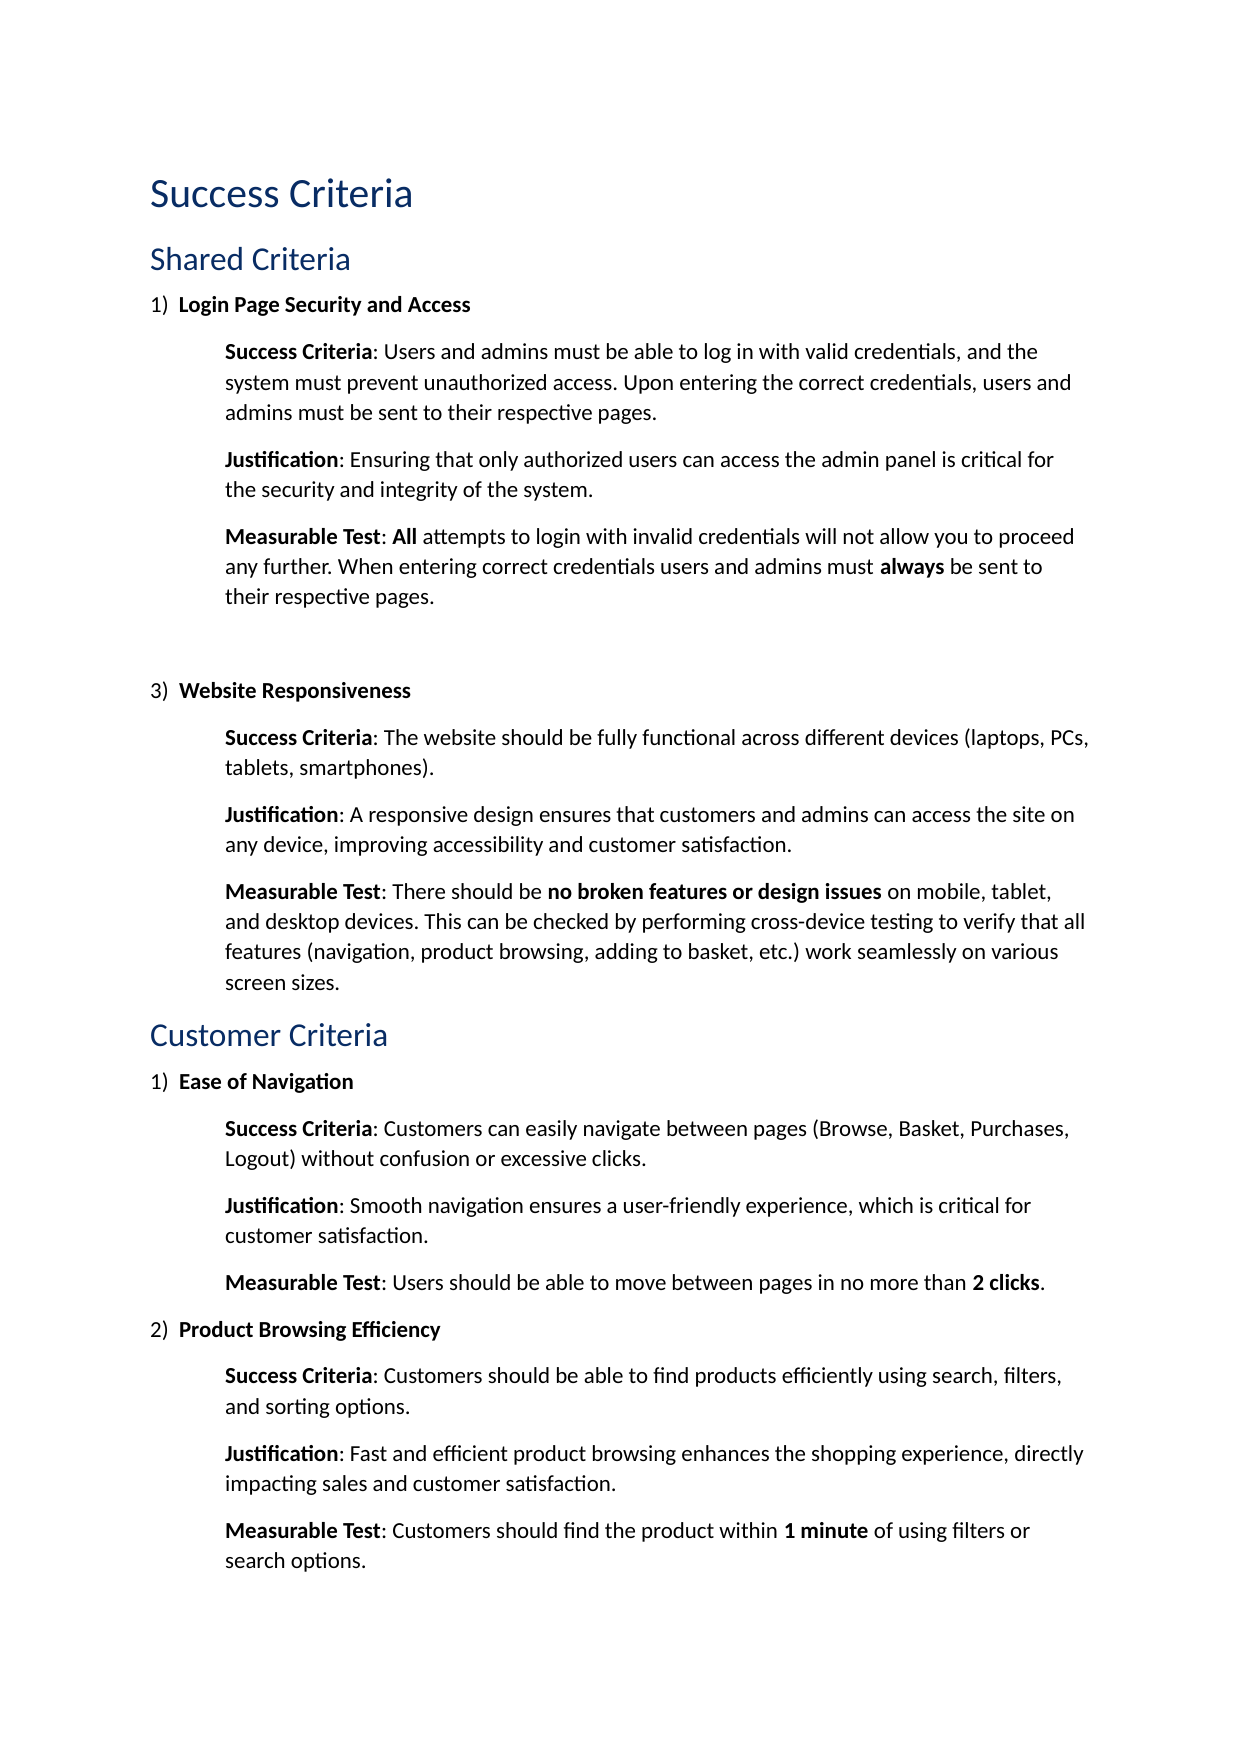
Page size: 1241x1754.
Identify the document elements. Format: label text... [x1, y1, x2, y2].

text Success Criteria: Customers should be able to find products efficiently using search, filters, and sorting options. [225, 1362, 1090, 1420]
text Measurable Test: Users should be able to move between pages in no more than 2 clicks. [225, 1268, 1090, 1296]
subtitle Customer Criteria [150, 1014, 1090, 1055]
text Measurable Test: All attempts to login with invalid credentials will not allow you to proceed any further. When entering correct credentials users and admins must always be sent to their respective pages. [225, 522, 1090, 610]
text Justification: Ensuring that only authorized users can access the admin panel is critical for the security and integrity of the system. [225, 445, 1090, 503]
text 2) Product Browsing Efficiency [150, 1315, 1090, 1343]
text 1) Login Page Security and Access [150, 291, 1090, 318]
text Success Criteria: The website should be fully functional across different devices (laptops, PCs, tablets, smartphones). [225, 723, 1090, 781]
text 1) Ease of Navigation [150, 1067, 1090, 1095]
text Measurable Test: Customers should find the product within 1 minute of using filters or search options. [225, 1516, 1090, 1574]
text Measurable Test: There should be no broken features or design issues on mobile, tablet, and desktop devices. This can be checked by performing cross-device testing to verify that all features (navigation, product browsing, adding to basket, etc.) work seamlessly on various screen sizes. [225, 877, 1090, 996]
text Success Criteria: Users and admins must be able to log in with valid credentials, and the system must prevent unauthorized access. Upon entering the correct credentials, users and admins must be sent to their respective pages. [225, 337, 1090, 426]
text Justification: Smooth navigation ensures a user-friendly experience, which is critical for customer satisfaction. [225, 1191, 1090, 1249]
subtitle Success Criteria [150, 167, 1090, 217]
text 3) Website Responsiveness [150, 676, 1090, 704]
text Justification: A responsive design ensures that customers and admins can access the site on any device, improving accessibility and customer satisfaction. [225, 800, 1090, 858]
text Success Criteria: Customers can easily navigate between pages (Browse, Basket, Purchases, Logout) without confusion or excessive clicks. [225, 1114, 1090, 1172]
subtitle Shared Criteria [150, 238, 1090, 279]
text Justification: Fast and efficient product browsing enhances the shopping experience, directly impacting sales and customer satisfaction. [225, 1439, 1090, 1497]
